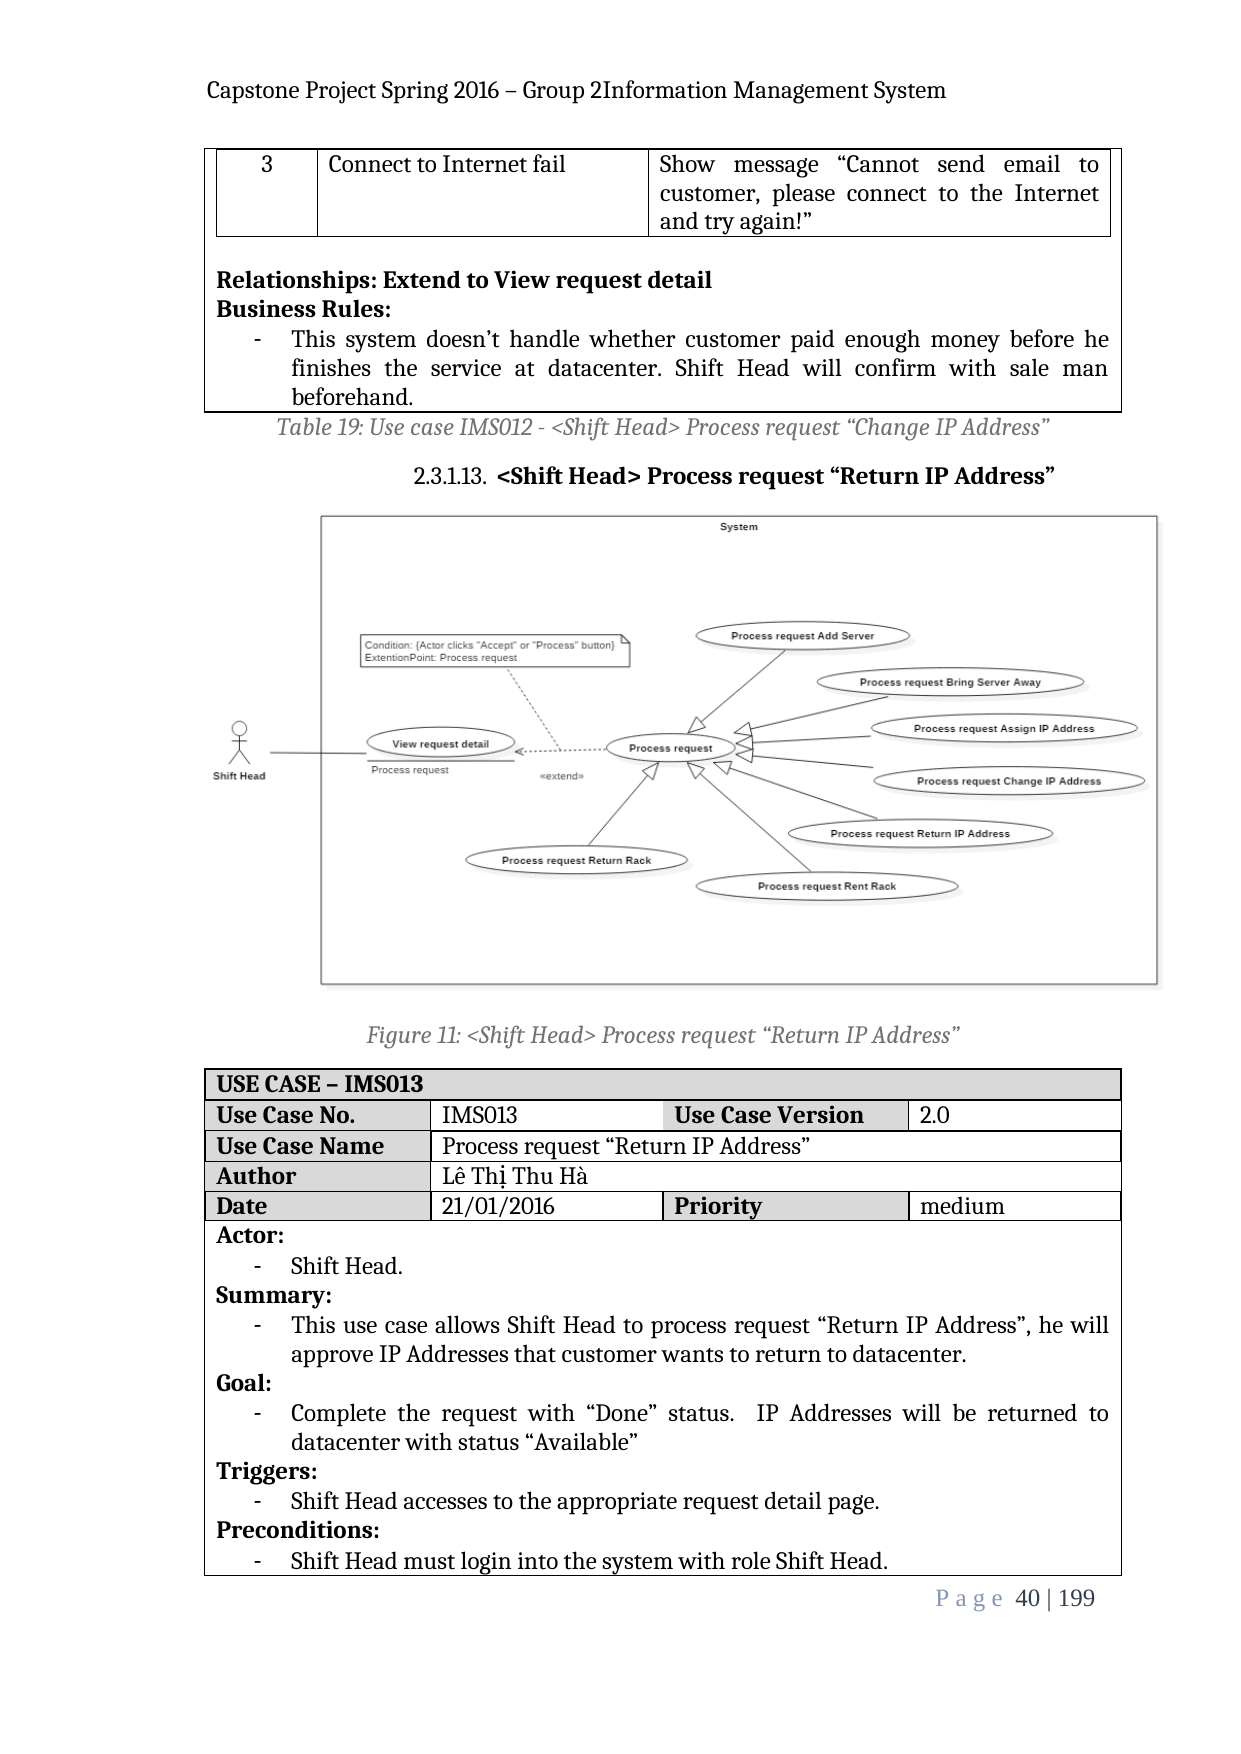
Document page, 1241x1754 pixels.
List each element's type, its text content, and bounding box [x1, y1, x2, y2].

table_cell Date [206, 1192, 430, 1220]
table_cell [205, 149, 1121, 411]
subtitle <Shift Head> Process request “Return IP Address” [413, 462, 1122, 491]
table_cell Use Case No. [205, 1101, 430, 1130]
table_header USE CASE – IMS013 [206, 1070, 1120, 1099]
table_cell Lê Thị Thu Hà [431, 1162, 1121, 1191]
table_cell 21/01/2016 [432, 1192, 662, 1220]
table_cell Priority [664, 1192, 908, 1220]
table_cell Process request “Return IP Address” [432, 1132, 1120, 1161]
table_cell medium [910, 1192, 1120, 1220]
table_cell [205, 1221, 1121, 1575]
text Figure 11: <Shift Head> Process request “Return IP Address” [207, 1021, 1122, 1049]
table_cell 2.0 [909, 1101, 1121, 1130]
table_cell Use Case Name [206, 1131, 430, 1161]
table_cell IMS013 [431, 1101, 663, 1130]
picture [206, 492, 1182, 1002]
table_cell Use Case Version [663, 1101, 908, 1130]
table_cell Author [205, 1162, 430, 1191]
